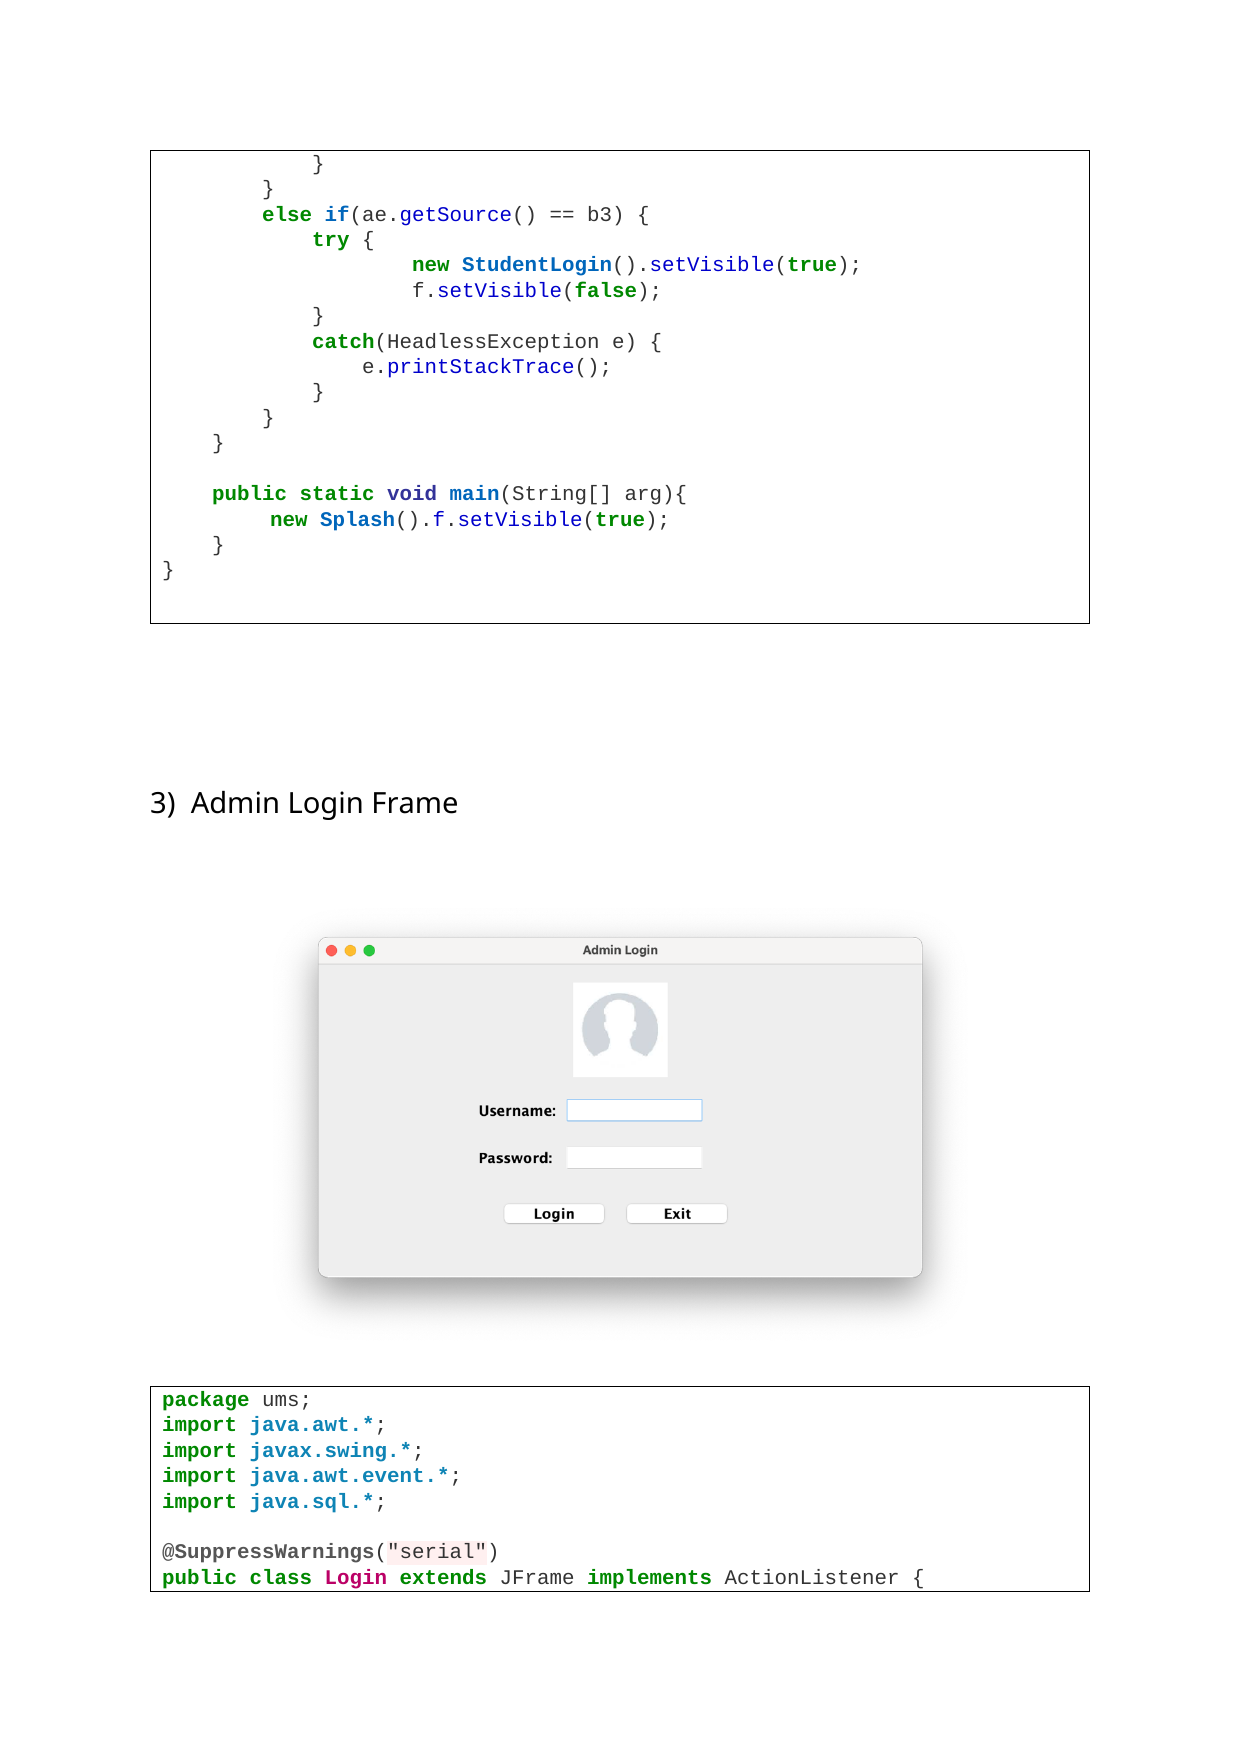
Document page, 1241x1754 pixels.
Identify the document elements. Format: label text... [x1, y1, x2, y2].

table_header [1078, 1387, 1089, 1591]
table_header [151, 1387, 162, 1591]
text 3) Admin Login Frame [150, 783, 1090, 822]
picture [265, 901, 975, 1347]
